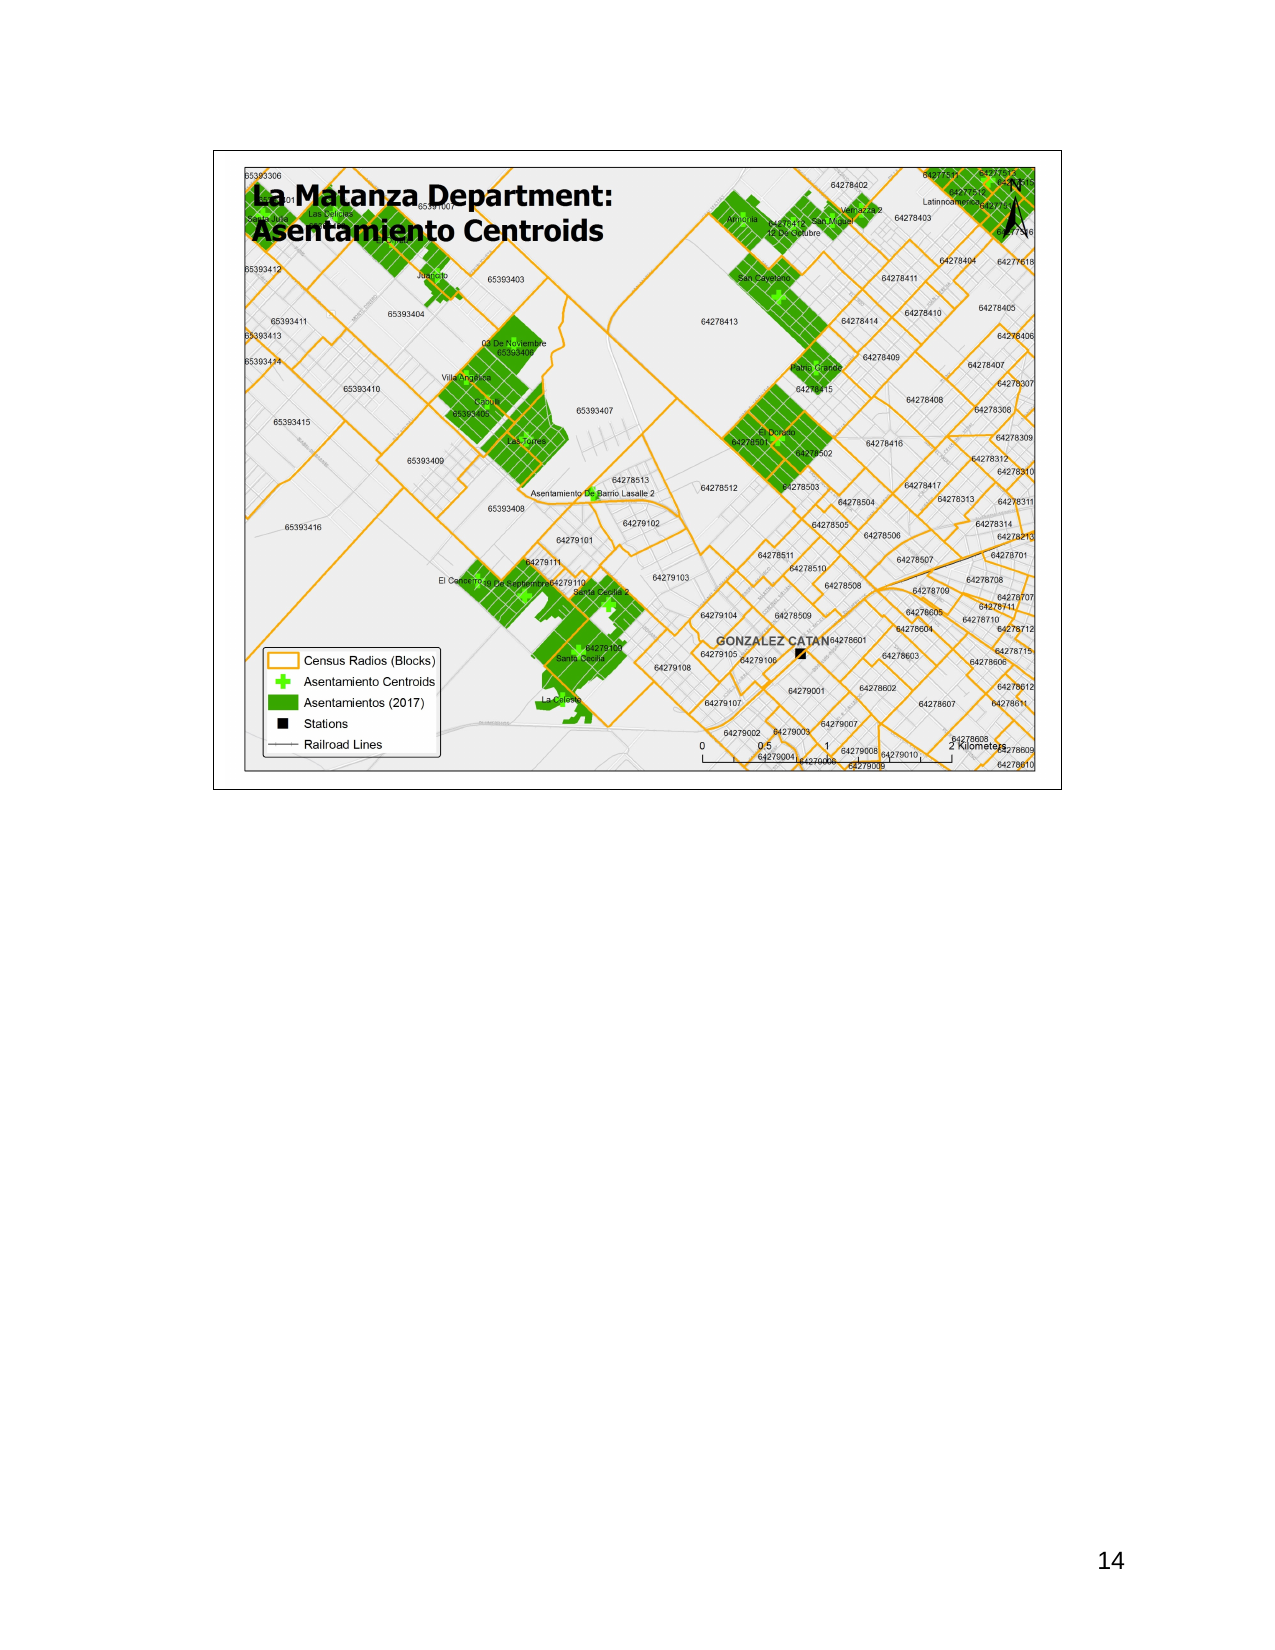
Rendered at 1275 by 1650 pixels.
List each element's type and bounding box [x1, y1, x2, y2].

table_cell [214, 151, 225, 788]
picture [225, 151, 1050, 789]
table_cell [1050, 151, 1061, 788]
